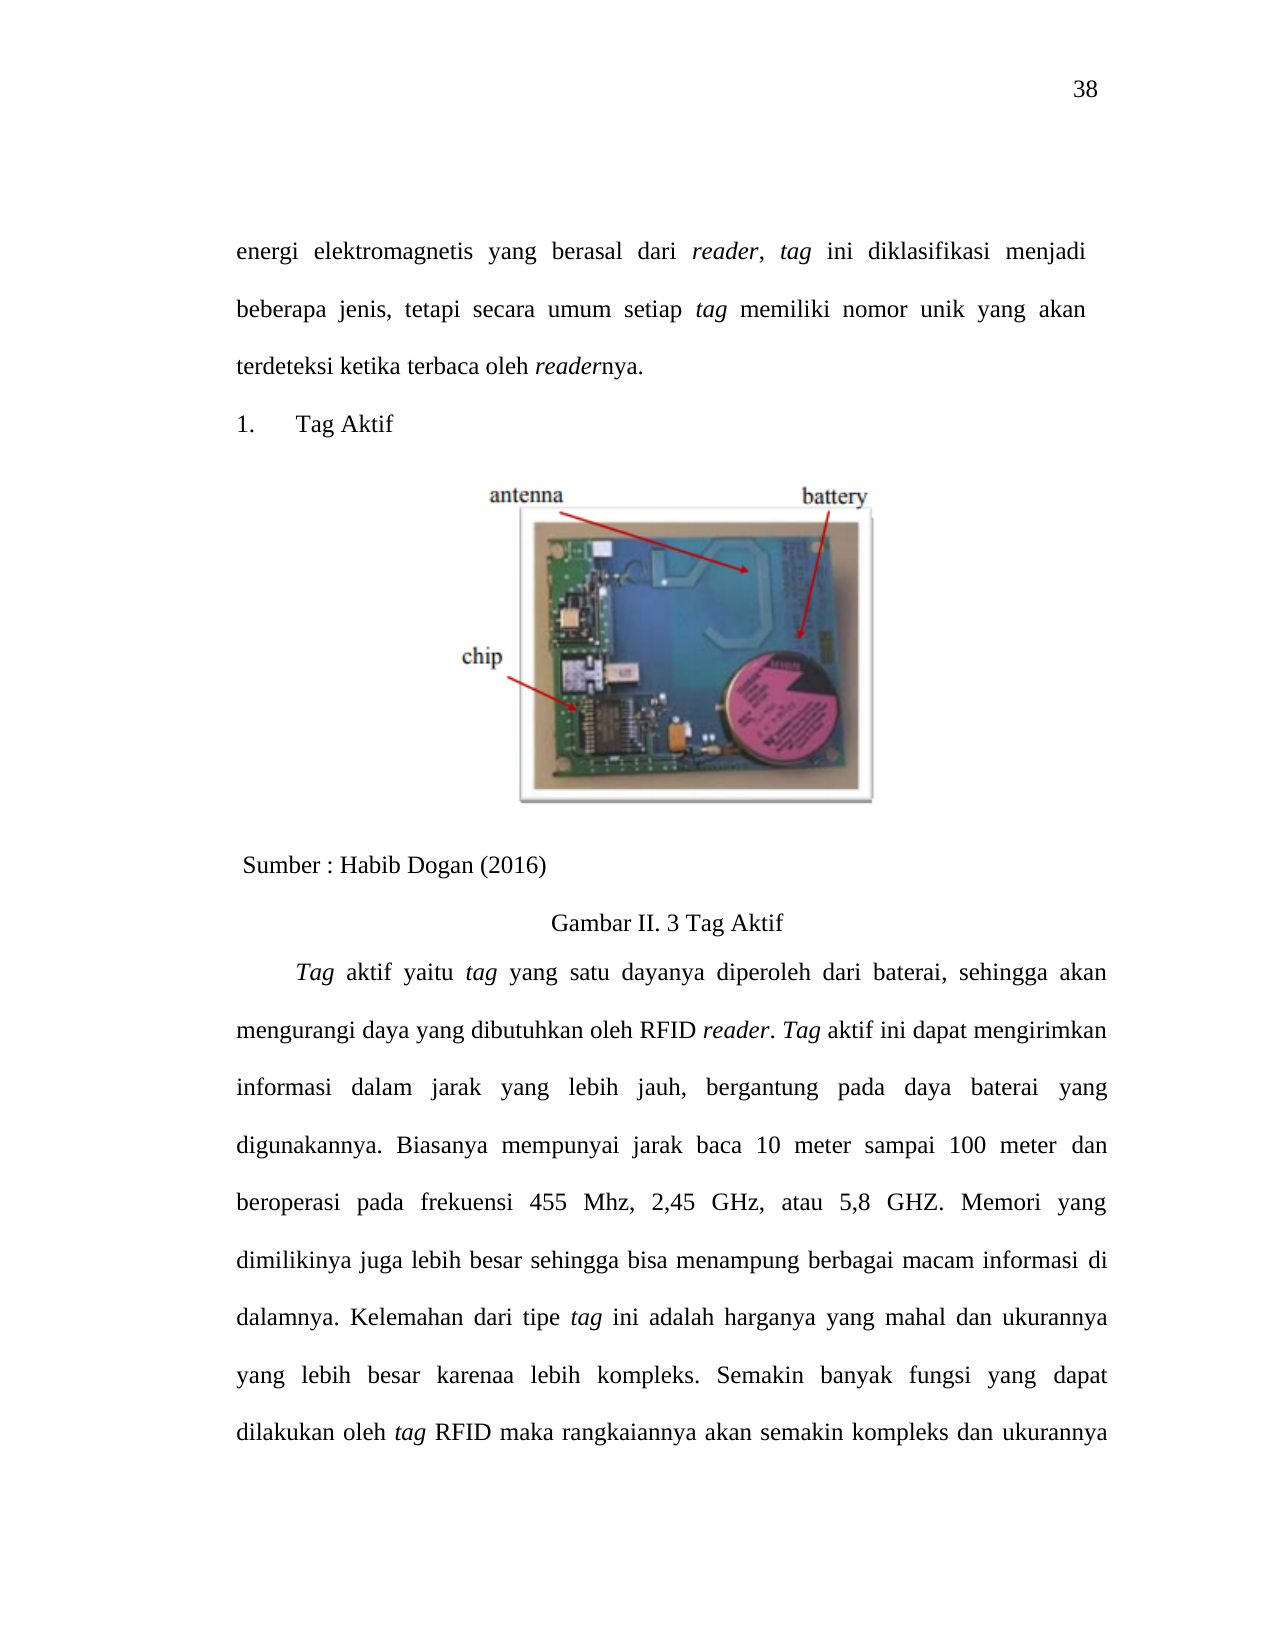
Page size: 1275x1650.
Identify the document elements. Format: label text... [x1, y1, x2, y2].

list Tag Aktif [236, 409, 1098, 437]
text Sumber : Habib Dogan (2016) [236, 850, 1098, 879]
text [236, 236, 1086, 380]
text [236, 957, 1107, 1446]
picture [457, 482, 877, 805]
text Gambar II. 3 Tag Aktif [236, 908, 1098, 936]
